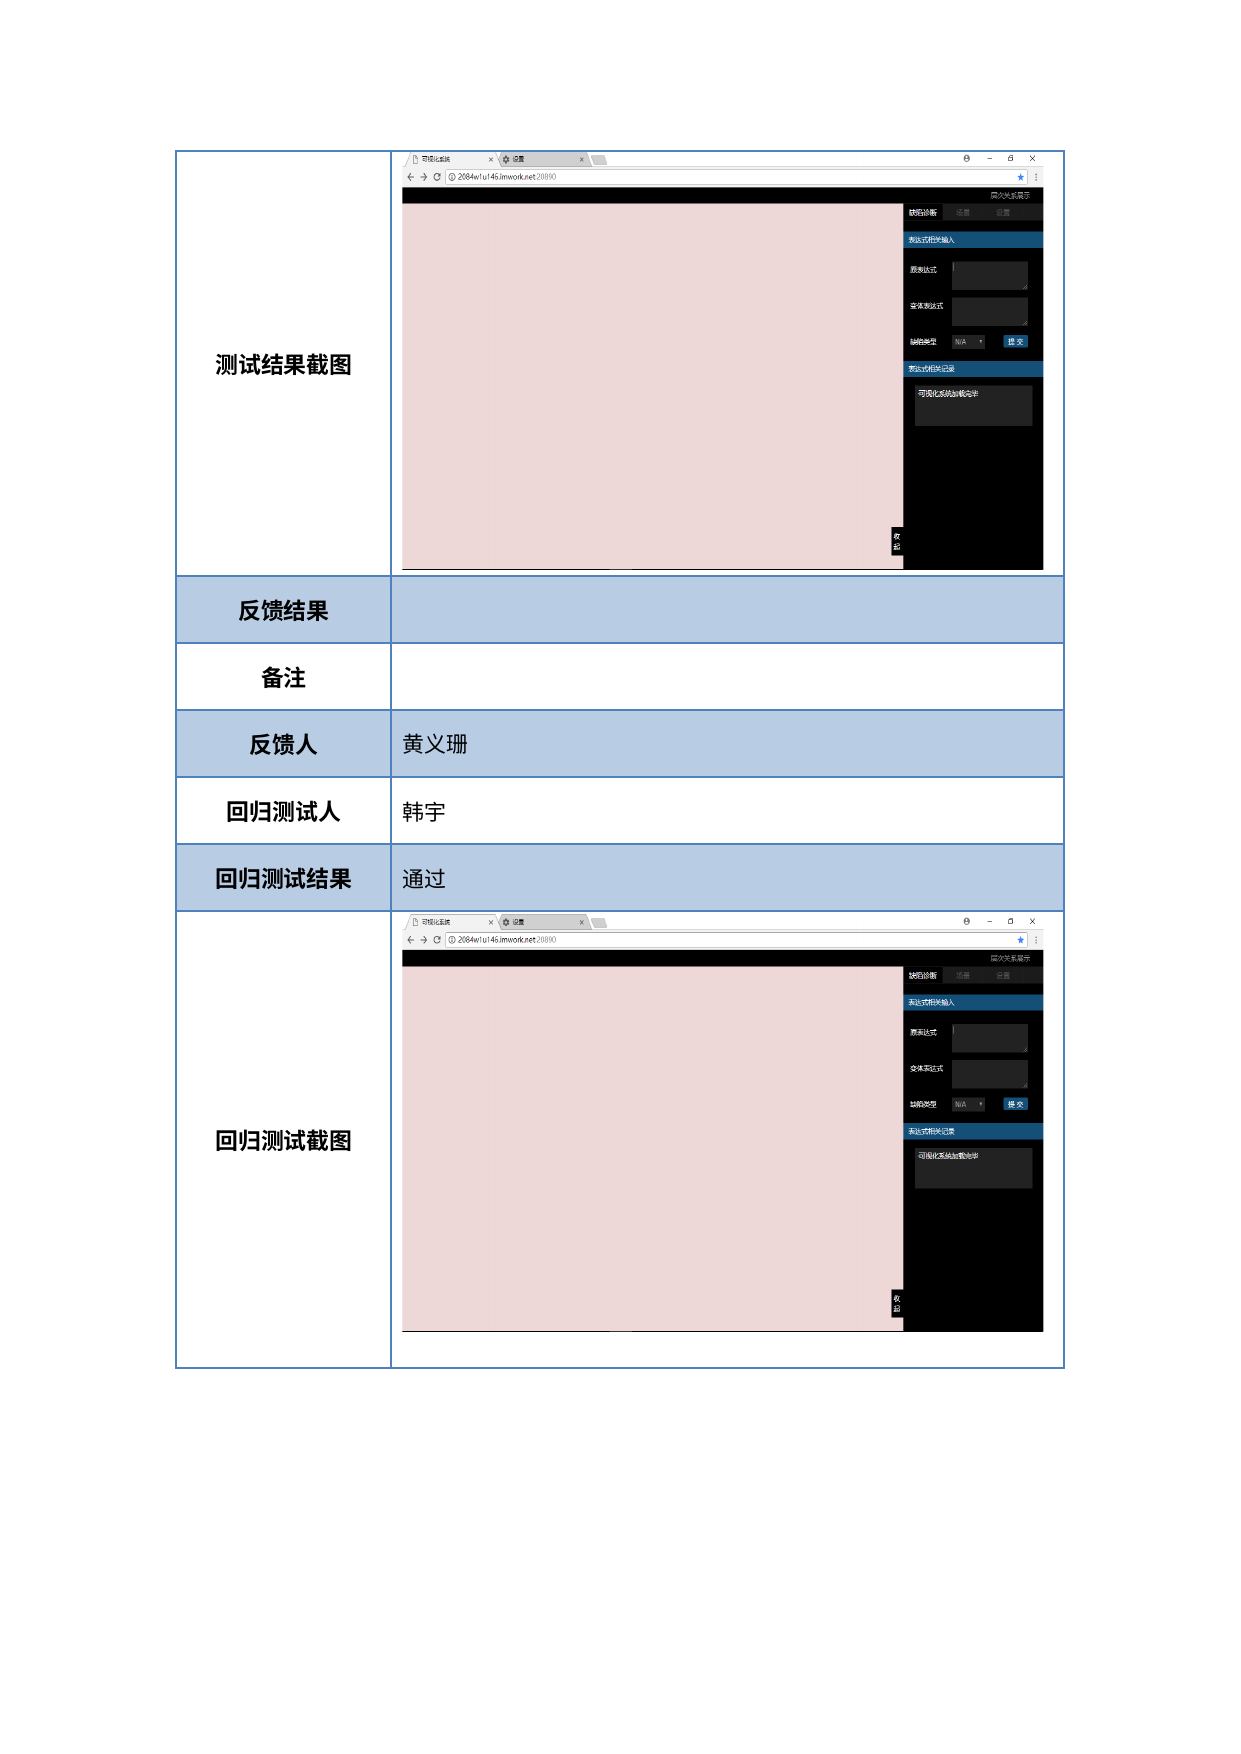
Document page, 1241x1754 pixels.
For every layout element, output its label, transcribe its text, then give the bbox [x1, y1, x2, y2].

table_cell 反馈人 [177, 711, 390, 776]
picture [402, 152, 1044, 570]
table_cell 备注 [177, 644, 390, 709]
table_cell 反馈结果 [177, 577, 390, 642]
table_cell [392, 577, 1063, 642]
table_cell 测试结果截图 [177, 152, 390, 574]
table_cell 黄义珊 [392, 711, 1063, 776]
picture [402, 914, 1044, 1332]
table_cell [392, 644, 1063, 709]
table_cell 韩宇 [392, 778, 1063, 843]
table_cell 回归测试人 [177, 778, 390, 843]
table_cell 回归测试结果 [177, 845, 390, 910]
table_cell [392, 912, 1063, 1367]
table_cell 回归测试截图 [177, 912, 390, 1367]
table_cell 通过 [392, 845, 1063, 910]
table_cell [392, 152, 1063, 574]
